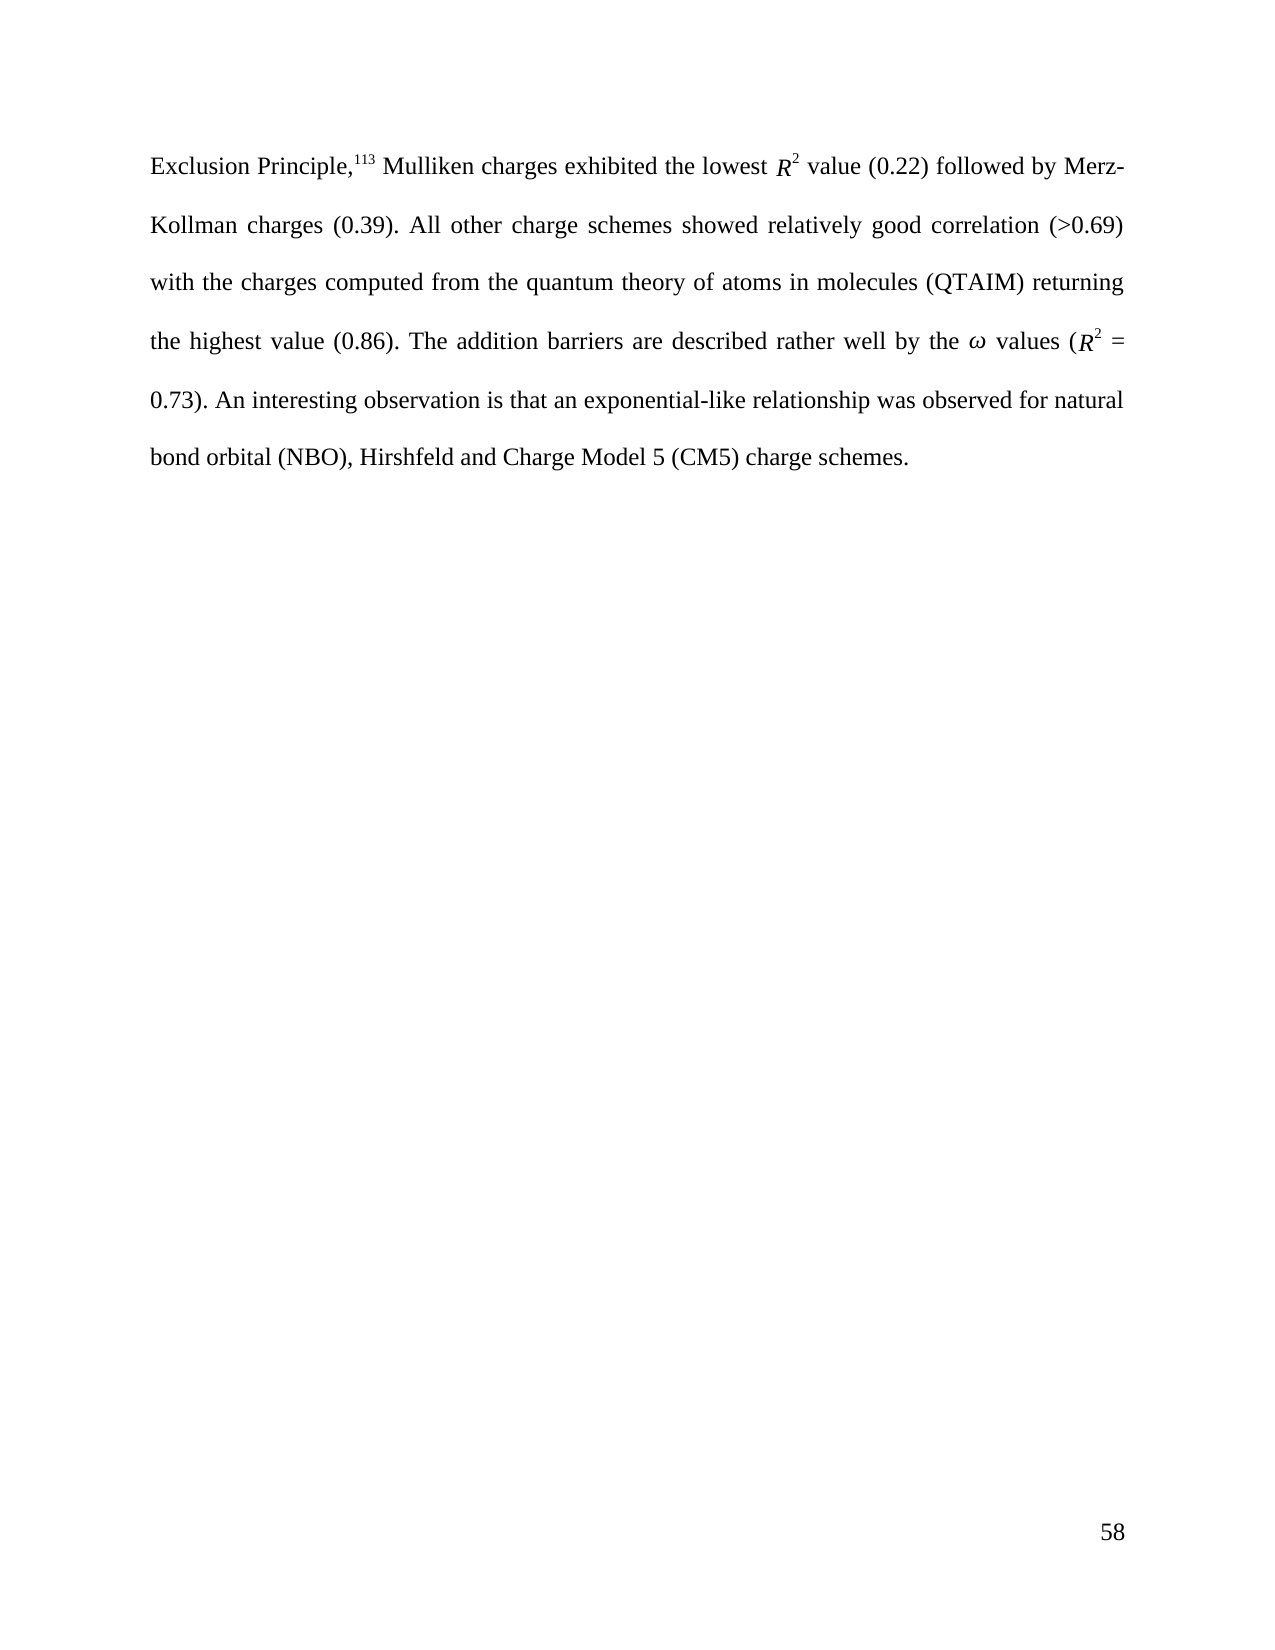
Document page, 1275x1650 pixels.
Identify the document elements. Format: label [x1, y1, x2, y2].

text [150, 150, 1125, 471]
